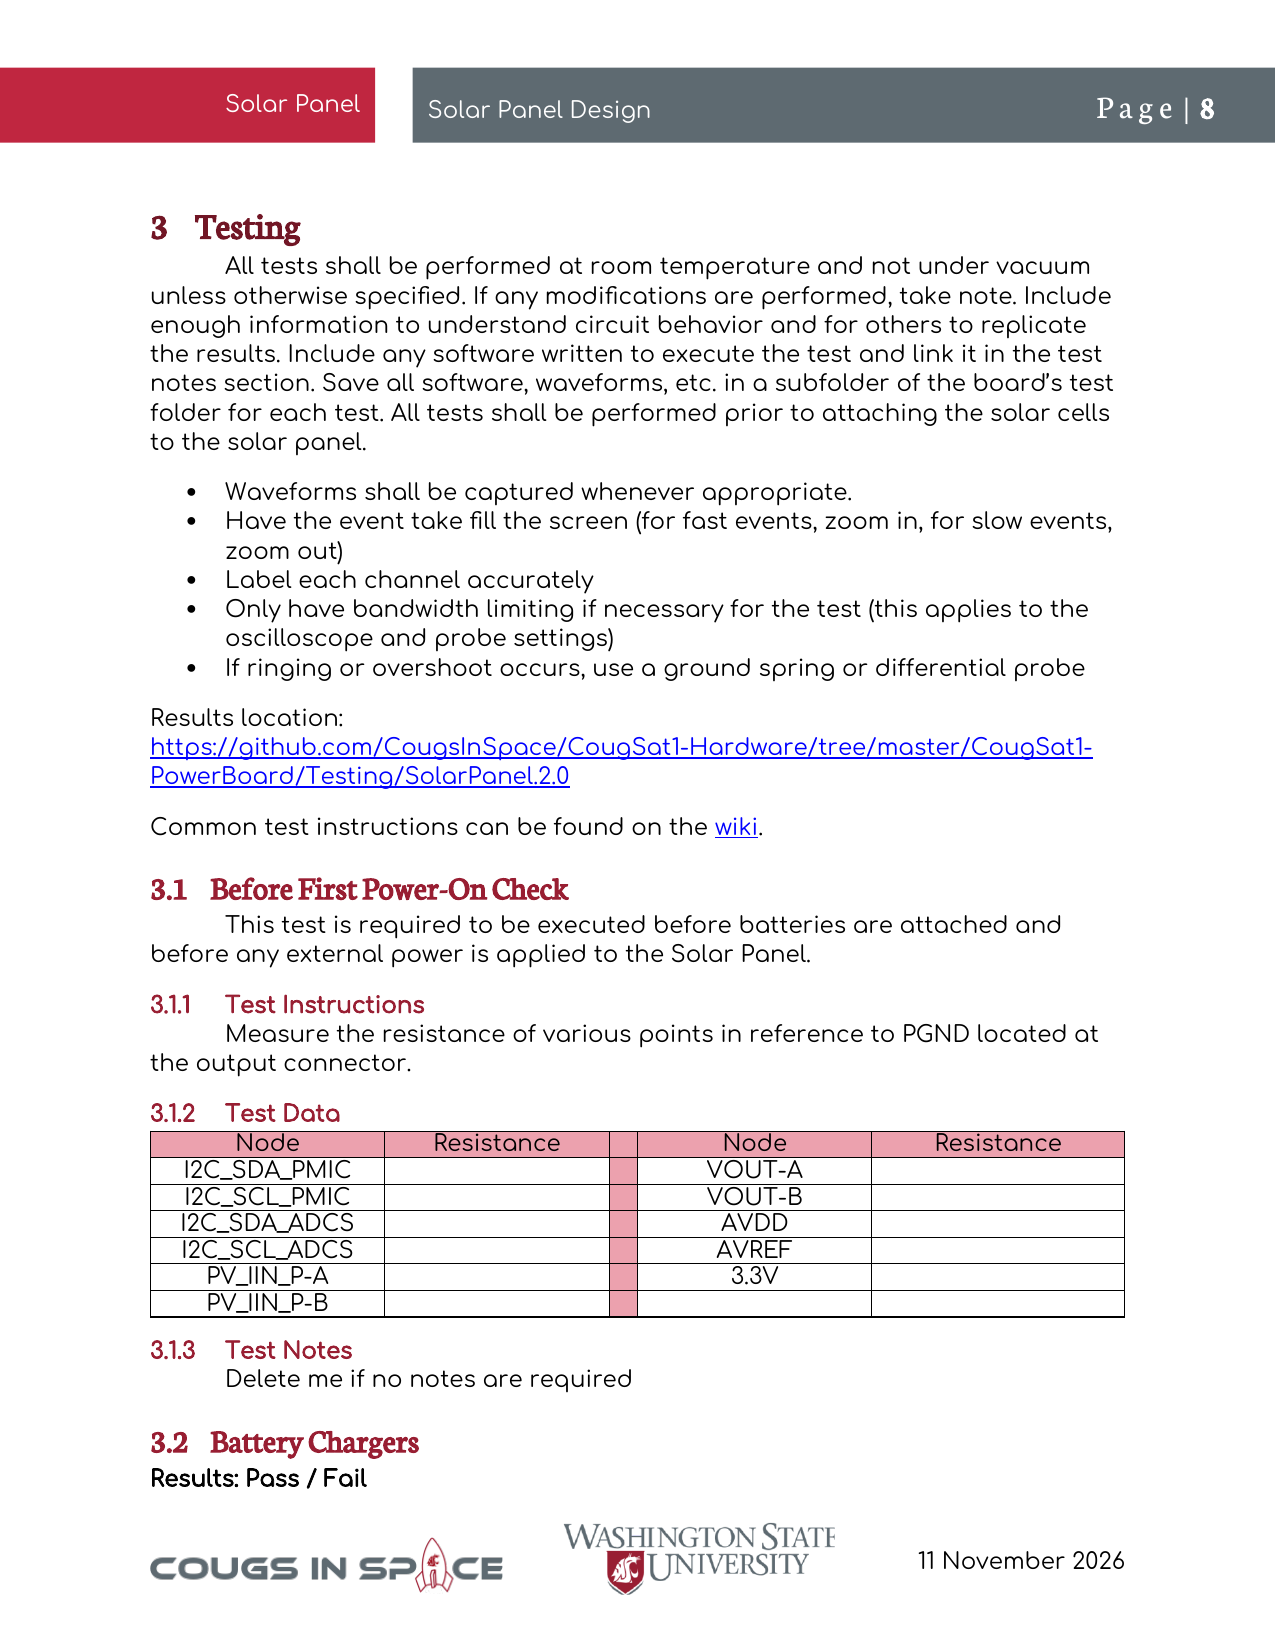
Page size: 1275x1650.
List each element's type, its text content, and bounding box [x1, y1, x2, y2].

table_cell [385, 1291, 609, 1316]
table_header Resistance [385, 1132, 609, 1157]
table_cell 3.3V [638, 1264, 871, 1290]
table_cell AVDD [638, 1211, 871, 1237]
picture [562, 1522, 835, 1594]
table_cell [385, 1158, 609, 1184]
text Measure the resistance of various points in reference to PGND located at the output connector. [150, 1022, 1125, 1077]
text Common test instructions can be found on the wiki. [150, 815, 1125, 840]
table_cell [385, 1238, 609, 1263]
list If ringing or overshoot occurs, use a ground spring or differential probe [187, 656, 1125, 681]
list Label each channel accurately [187, 568, 1125, 594]
table_cell [872, 1291, 1124, 1316]
list Waveforms shall be captured whenever appropriate. [187, 480, 1125, 506]
table_cell [385, 1211, 609, 1237]
text Delete me if no notes are required [150, 1368, 1125, 1393]
table_header Node [638, 1132, 871, 1157]
table_cell VOUT-A [638, 1158, 871, 1184]
table_cell [872, 1211, 1124, 1237]
table_cell [872, 1238, 1124, 1263]
subtitle Test Notes [150, 1338, 1125, 1364]
table_cell AVREF [638, 1238, 871, 1263]
table_cell [610, 1211, 637, 1237]
table_cell [610, 1238, 637, 1263]
table_cell [610, 1185, 637, 1210]
table_cell [385, 1185, 609, 1210]
table_cell I2C_SDA_ADCS [151, 1211, 384, 1237]
subtitle Testing [150, 200, 1125, 247]
picture [150, 1537, 503, 1594]
table_cell [610, 1264, 637, 1290]
table_cell [872, 1185, 1124, 1210]
table_cell [872, 1158, 1124, 1184]
subtitle Before First Power-On Check [150, 865, 1125, 907]
subtitle Test Instructions [150, 993, 1125, 1018]
text Results location: https://github.com/CougsInSpace/CougSat1-Hardware/tree/master/CougSat1-PowerBoard/Testing/SolarPanel.2.0 [150, 706, 1125, 790]
table_cell PV_IIN_P-A [151, 1264, 384, 1290]
table_cell VOUT-B [638, 1185, 871, 1210]
table_cell I2C_SCL_PMIC [151, 1185, 384, 1210]
table_header [610, 1132, 637, 1157]
list Have the event take fill the screen (for fast events, zoom in, for slow events, zoom out) [187, 509, 1125, 564]
table_cell [638, 1291, 871, 1316]
subtitle Test Data [150, 1101, 1125, 1127]
table_cell I2C_SCL_ADCS [151, 1238, 384, 1263]
table_cell [610, 1291, 637, 1316]
text All tests shall be performed at room temperature and not under vacuum unless otherwise specified. If any modifications are performed, take note. Include enough information to understand circuit behavior and for others to replicate the results. Include any software written to execute the test and link it in the test notes section. Save all software, waveforms, etc. in a subfolder of the board’s test folder for each test. All tests shall be performed prior to attaching the solar cells to the solar panel. [150, 254, 1125, 456]
table_cell [872, 1264, 1124, 1290]
list Only have bandwidth limiting if necessary for the test (this applies to the oscilloscope and probe settings) [187, 597, 1125, 652]
table_cell [385, 1264, 609, 1290]
text Results: Pass / Fail [150, 1466, 1125, 1492]
text This test is required to be executed before batteries are attached and before any external power is applied to the Solar Panel. [150, 913, 1125, 968]
table_header Resistance [872, 1132, 1124, 1157]
table_cell I2C_SDA_PMIC [151, 1158, 384, 1184]
table_header Node [151, 1132, 384, 1157]
table_cell PV_IIN_P-B [151, 1291, 384, 1316]
table_cell [610, 1158, 637, 1184]
subtitle Battery Chargers [150, 1418, 1125, 1460]
